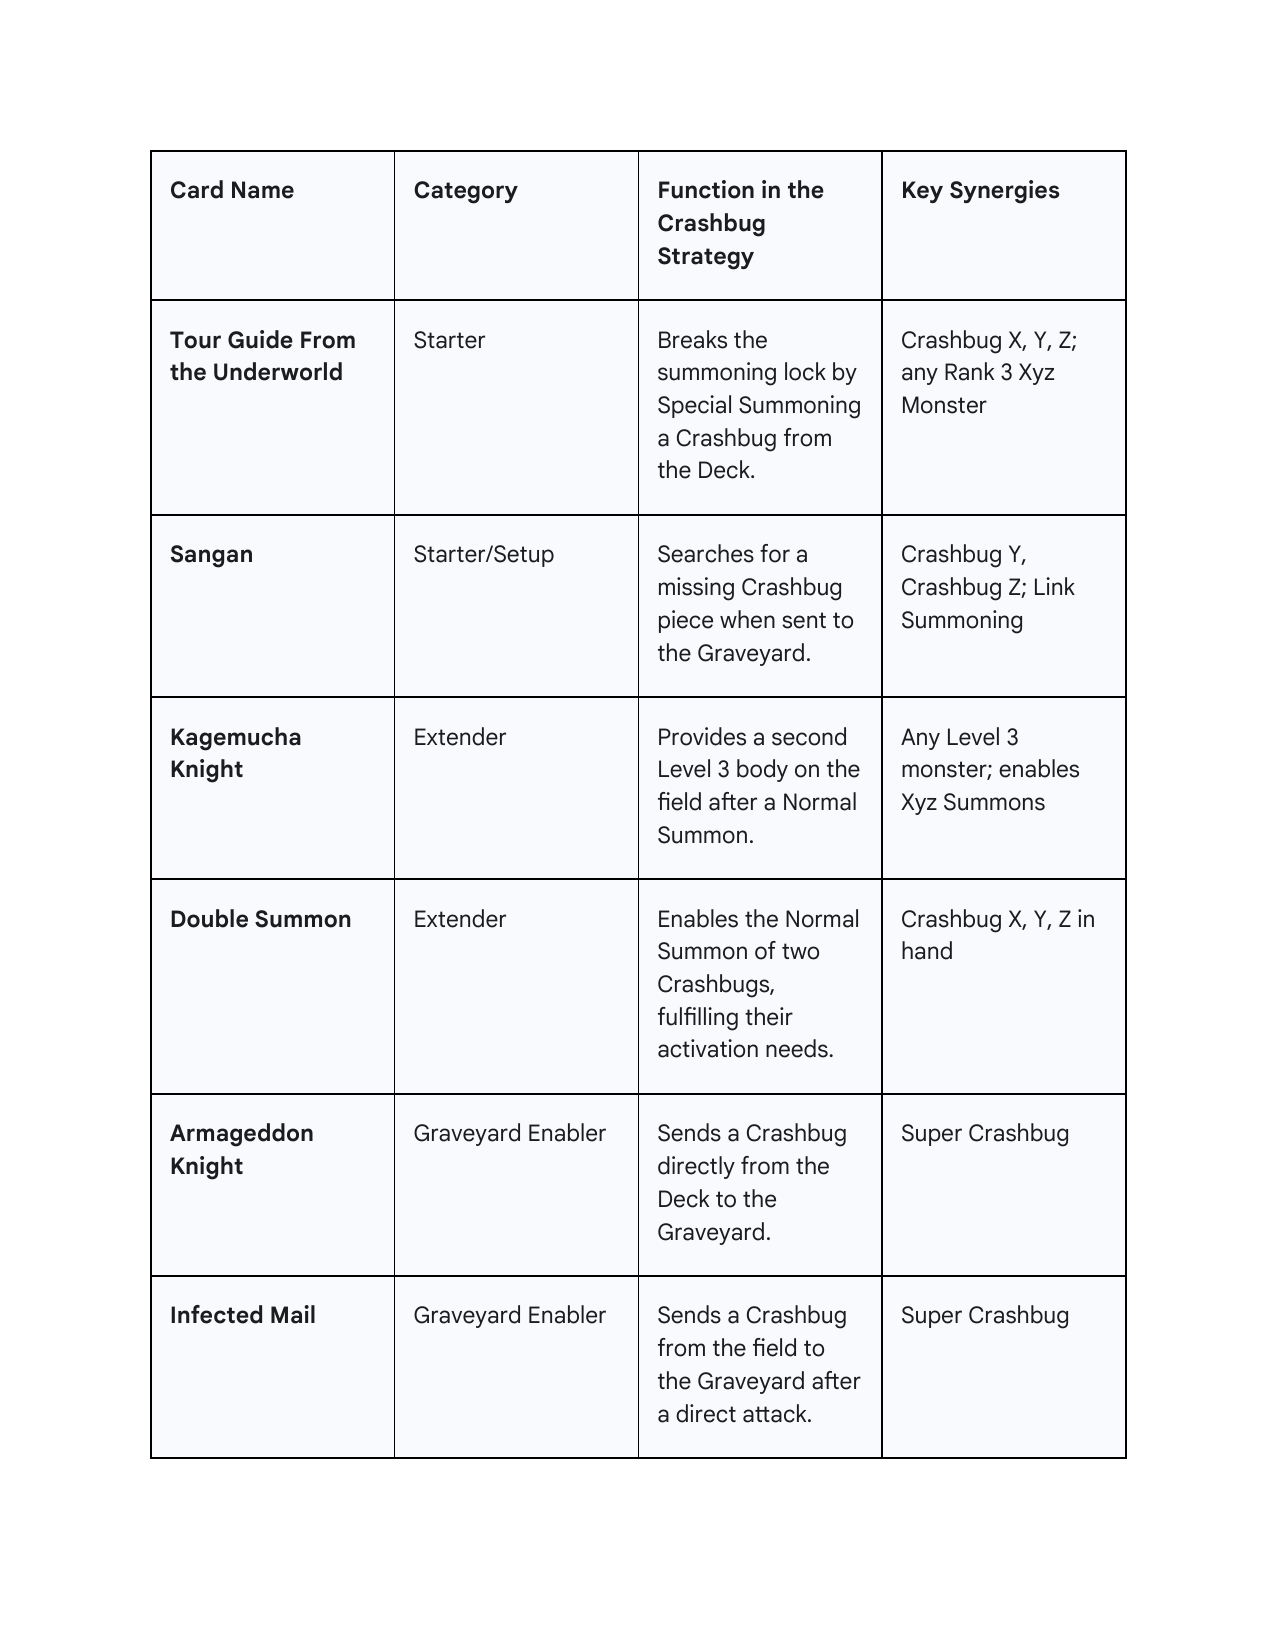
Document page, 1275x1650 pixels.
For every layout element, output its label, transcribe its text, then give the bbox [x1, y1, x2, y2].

table_cell Searches for a missing Crashbug piece when sent to the Graveyard. [639, 516, 881, 696]
table_cell Extender [395, 880, 638, 1093]
table_cell Starter/Setup [395, 516, 638, 696]
table_cell Sangan [152, 516, 394, 696]
table_cell Crashbug X, Y, Z; any Rank 3 Xyz Monster [883, 301, 1125, 514]
table_cell Sends a Crashbug from the field to the Graveyard after a direct attack. [639, 1277, 881, 1457]
table_cell Armageddon Knight [152, 1095, 394, 1275]
table_header Key Synergies [883, 152, 1125, 299]
table_cell Kagemucha Knight [152, 698, 394, 878]
table_cell Crashbug X, Y, Z in hand [883, 880, 1125, 1093]
table_cell Tour Guide From the Underworld [152, 301, 394, 514]
table_cell Infected Mail [152, 1277, 394, 1457]
table_cell Breaks the summoning lock by Special Summoning a Crashbug from the Deck. [639, 301, 881, 514]
table_cell Provides a second Level 3 body on the field after a Normal Summon. [639, 698, 881, 878]
table_cell Super Crashbug [883, 1095, 1125, 1275]
table_cell Crashbug Y, Crashbug Z; Link Summoning [883, 516, 1125, 696]
table_cell Super Crashbug [883, 1277, 1125, 1457]
table_cell Double Summon [152, 880, 394, 1093]
table_header Card Name [152, 152, 394, 299]
table_cell Graveyard Enabler [395, 1095, 638, 1275]
table_cell Any Level 3 monster; enables Xyz Summons [883, 698, 1125, 878]
table_cell Graveyard Enabler [395, 1277, 638, 1457]
table_cell Starter [395, 301, 638, 514]
table_header Category [395, 152, 638, 299]
table_cell Extender [395, 698, 638, 878]
table_cell Sends a Crashbug directly from the Deck to the Graveyard. [639, 1095, 881, 1275]
table_cell Enables the Normal Summon of two Crashbugs, fulfilling their activation needs. [639, 880, 881, 1093]
table_header Function in the Crashbug Strategy [639, 152, 881, 299]
